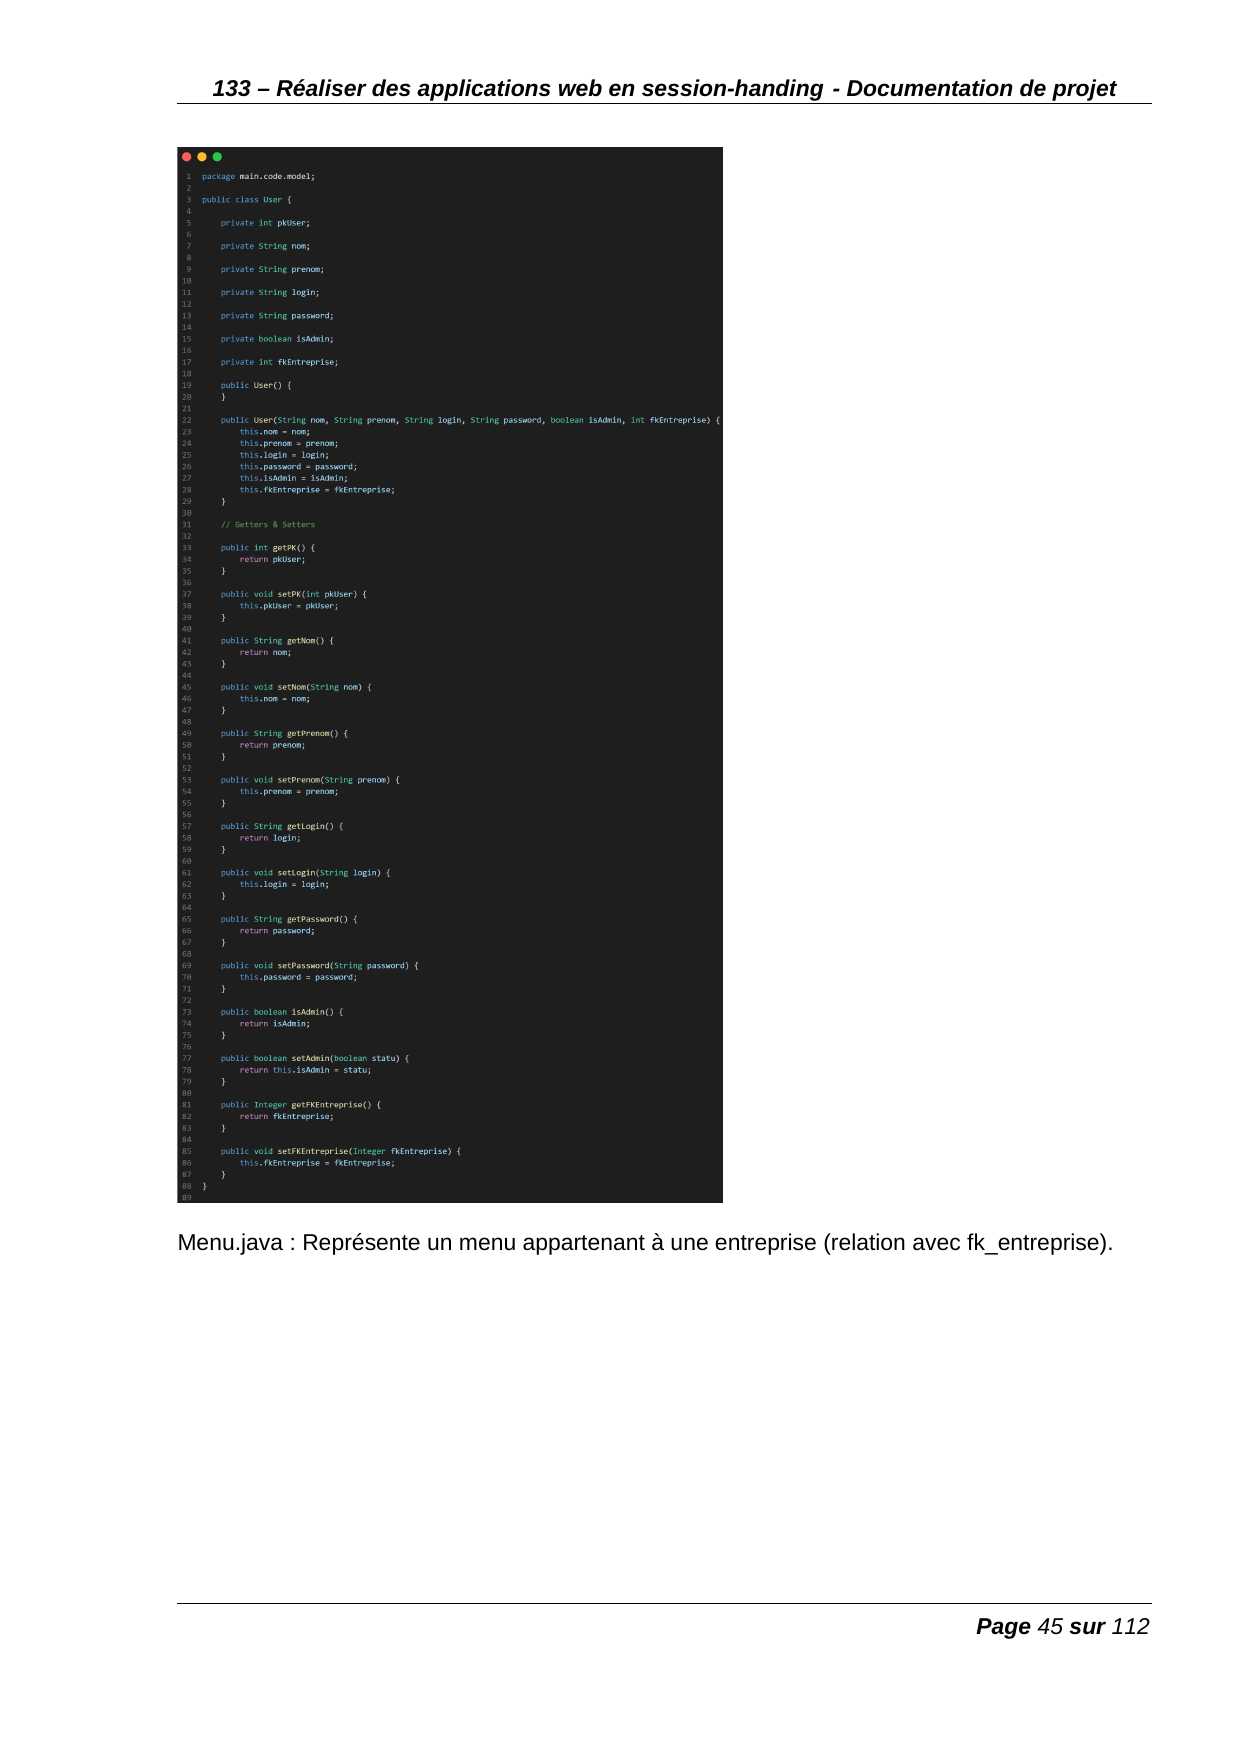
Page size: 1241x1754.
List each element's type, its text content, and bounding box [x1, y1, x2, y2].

picture [177, 147, 723, 1203]
text Menu.java : Représente un menu appartenant à une entreprise (relation avec fk_entreprise). [177, 1229, 1152, 1256]
